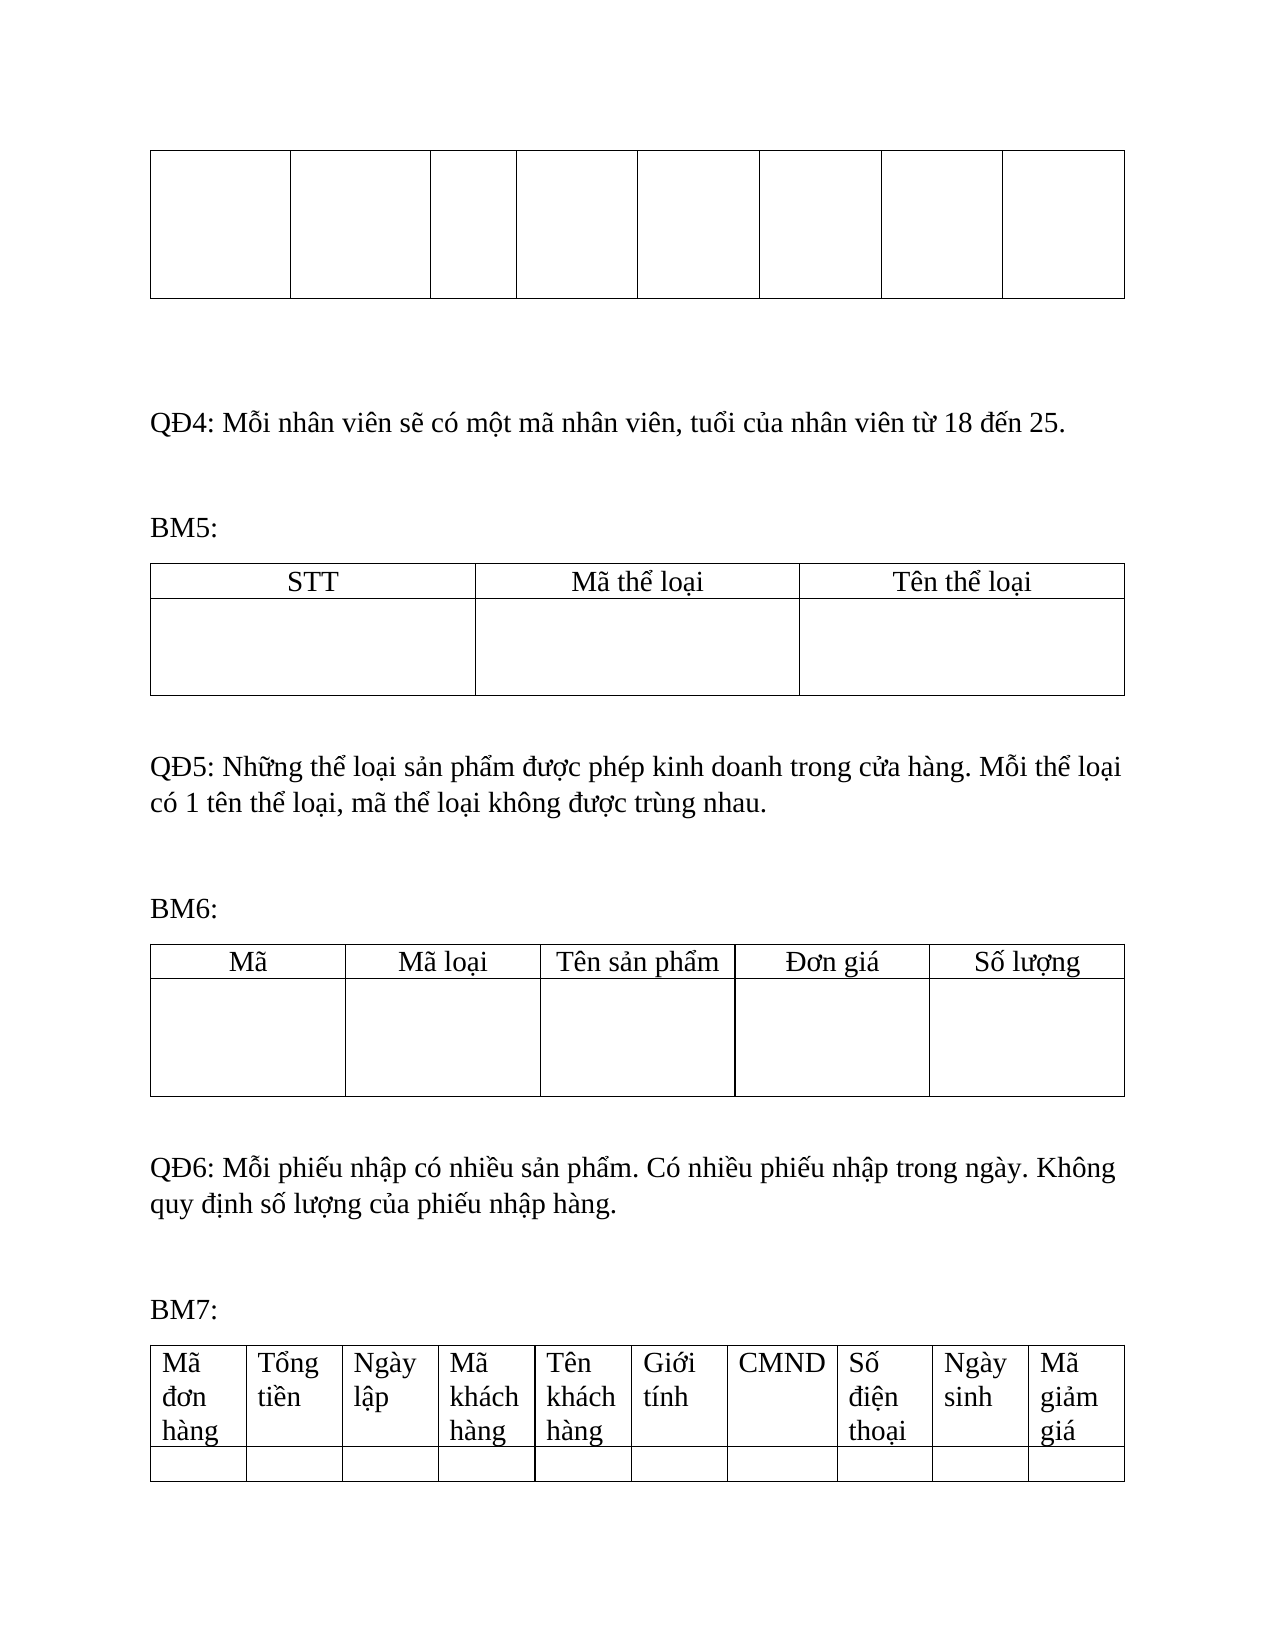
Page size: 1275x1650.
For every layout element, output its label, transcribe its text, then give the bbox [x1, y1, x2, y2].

table_header Tên thể loại [800, 564, 1124, 598]
table_cell [1003, 151, 1124, 298]
table_cell [541, 979, 734, 1096]
table_cell [151, 599, 475, 695]
table_header Tên khách hàng [536, 1346, 631, 1446]
table_cell [291, 151, 430, 298]
table_header Mã [151, 945, 345, 978]
table_header Ngày lập [343, 1346, 438, 1446]
table_cell [760, 151, 881, 298]
table_cell [431, 151, 516, 298]
table_cell [882, 151, 1002, 298]
table_cell [1029, 1447, 1124, 1481]
table_header Mã khách hàng [439, 1346, 534, 1446]
text QĐ4: Mỗi nhân viên sẽ có một mã nhân viên, tuổi của nhân viên từ 18 đến 25. [150, 405, 1125, 438]
table_cell [933, 1447, 1028, 1481]
table_header Giới tính [632, 1346, 727, 1446]
text QĐ6: Mỗi phiếu nhập có nhiều sản phẩm. Có nhiều phiếu nhập trong ngày. Không quy định số lượng của phiếu nhập hàng. [150, 1150, 1125, 1220]
table_cell [736, 979, 929, 1096]
table_cell [476, 599, 799, 695]
table_header Mã giảm giá [1029, 1346, 1124, 1446]
table_header Mã loại [346, 945, 540, 978]
table_header Tổng tiền [247, 1346, 342, 1446]
table_cell [343, 1447, 438, 1481]
table_cell [439, 1447, 534, 1481]
text QĐ5: Những thể loại sản phẩm được phép kinh doanh trong cửa hàng. Mỗi thể loại có 1 tên thể loại, mã thể loại không được trùng nhau. [150, 749, 1125, 819]
table_cell [346, 979, 540, 1096]
table_header Mã thể loại [476, 564, 799, 598]
text BM5: [150, 510, 1125, 544]
table_header Số điện thoại [838, 1346, 932, 1446]
table_cell [517, 151, 637, 298]
table_header Ngày sinh [933, 1346, 1028, 1446]
table_cell [536, 1447, 631, 1481]
table_cell [151, 151, 290, 298]
table_header Tên sản phẩm [541, 945, 734, 978]
table_cell [151, 1447, 246, 1481]
table_cell [638, 151, 759, 298]
text BM6: [150, 891, 1125, 924]
table_header Mã đơn hàng [151, 1346, 246, 1446]
table_cell [800, 599, 1124, 695]
table_header Số lượng [930, 945, 1124, 978]
table_cell [151, 979, 345, 1096]
text BM7: [150, 1292, 1125, 1325]
table_cell [838, 1447, 932, 1481]
table_cell [728, 1447, 837, 1481]
table_cell [632, 1447, 727, 1481]
table_header CMND [728, 1346, 837, 1446]
table_cell [930, 979, 1124, 1096]
table_header STT [151, 564, 475, 598]
table_cell [247, 1447, 342, 1481]
table_header Đơn giá [736, 945, 929, 978]
